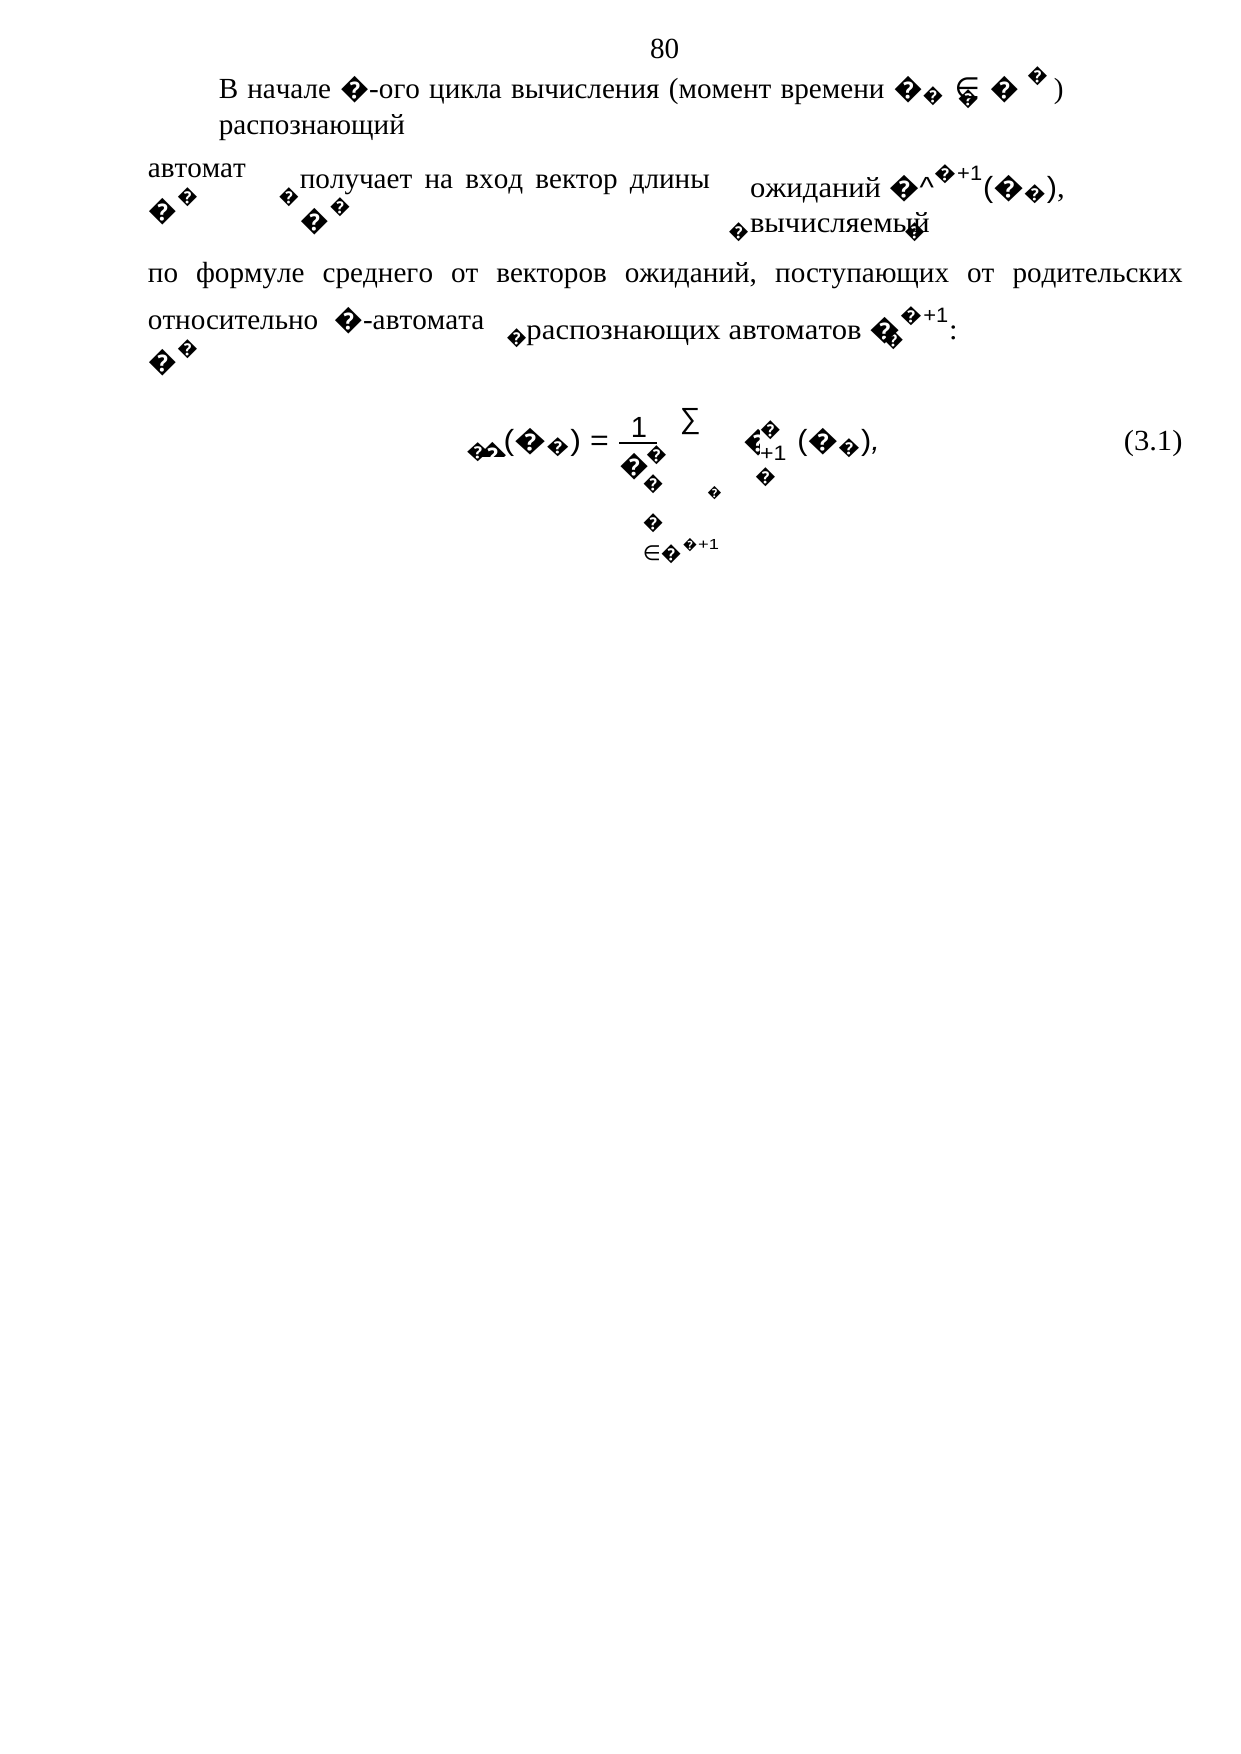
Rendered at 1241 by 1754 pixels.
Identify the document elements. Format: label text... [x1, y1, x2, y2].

text 1 ∑︁ [631, 397, 737, 437]
text получает на вход вектор длины �� [299, 161, 737, 237]
text � [646, 441, 737, 465]
text (��), (3.1) [798, 423, 1192, 458]
text В начале �-ого цикла вычисления (момент времени �� ∈ � � ) распознающий [218, 62, 1192, 140]
text � �∈��+1 [643, 465, 737, 558]
text распознающих автоматов ��+1: [526, 303, 1192, 345]
text �+1 [760, 417, 796, 464]
text ожиданий �^�+1(��), вычисляемый [750, 161, 1192, 238]
text по формуле среднего от векторов ожиданий, поступающих от родительских [148, 256, 1192, 289]
text автомат �� [148, 151, 287, 227]
text � [741, 464, 789, 488]
text � (��) = [135, 422, 608, 463]
text относительно �-автомата �� [148, 302, 515, 378]
